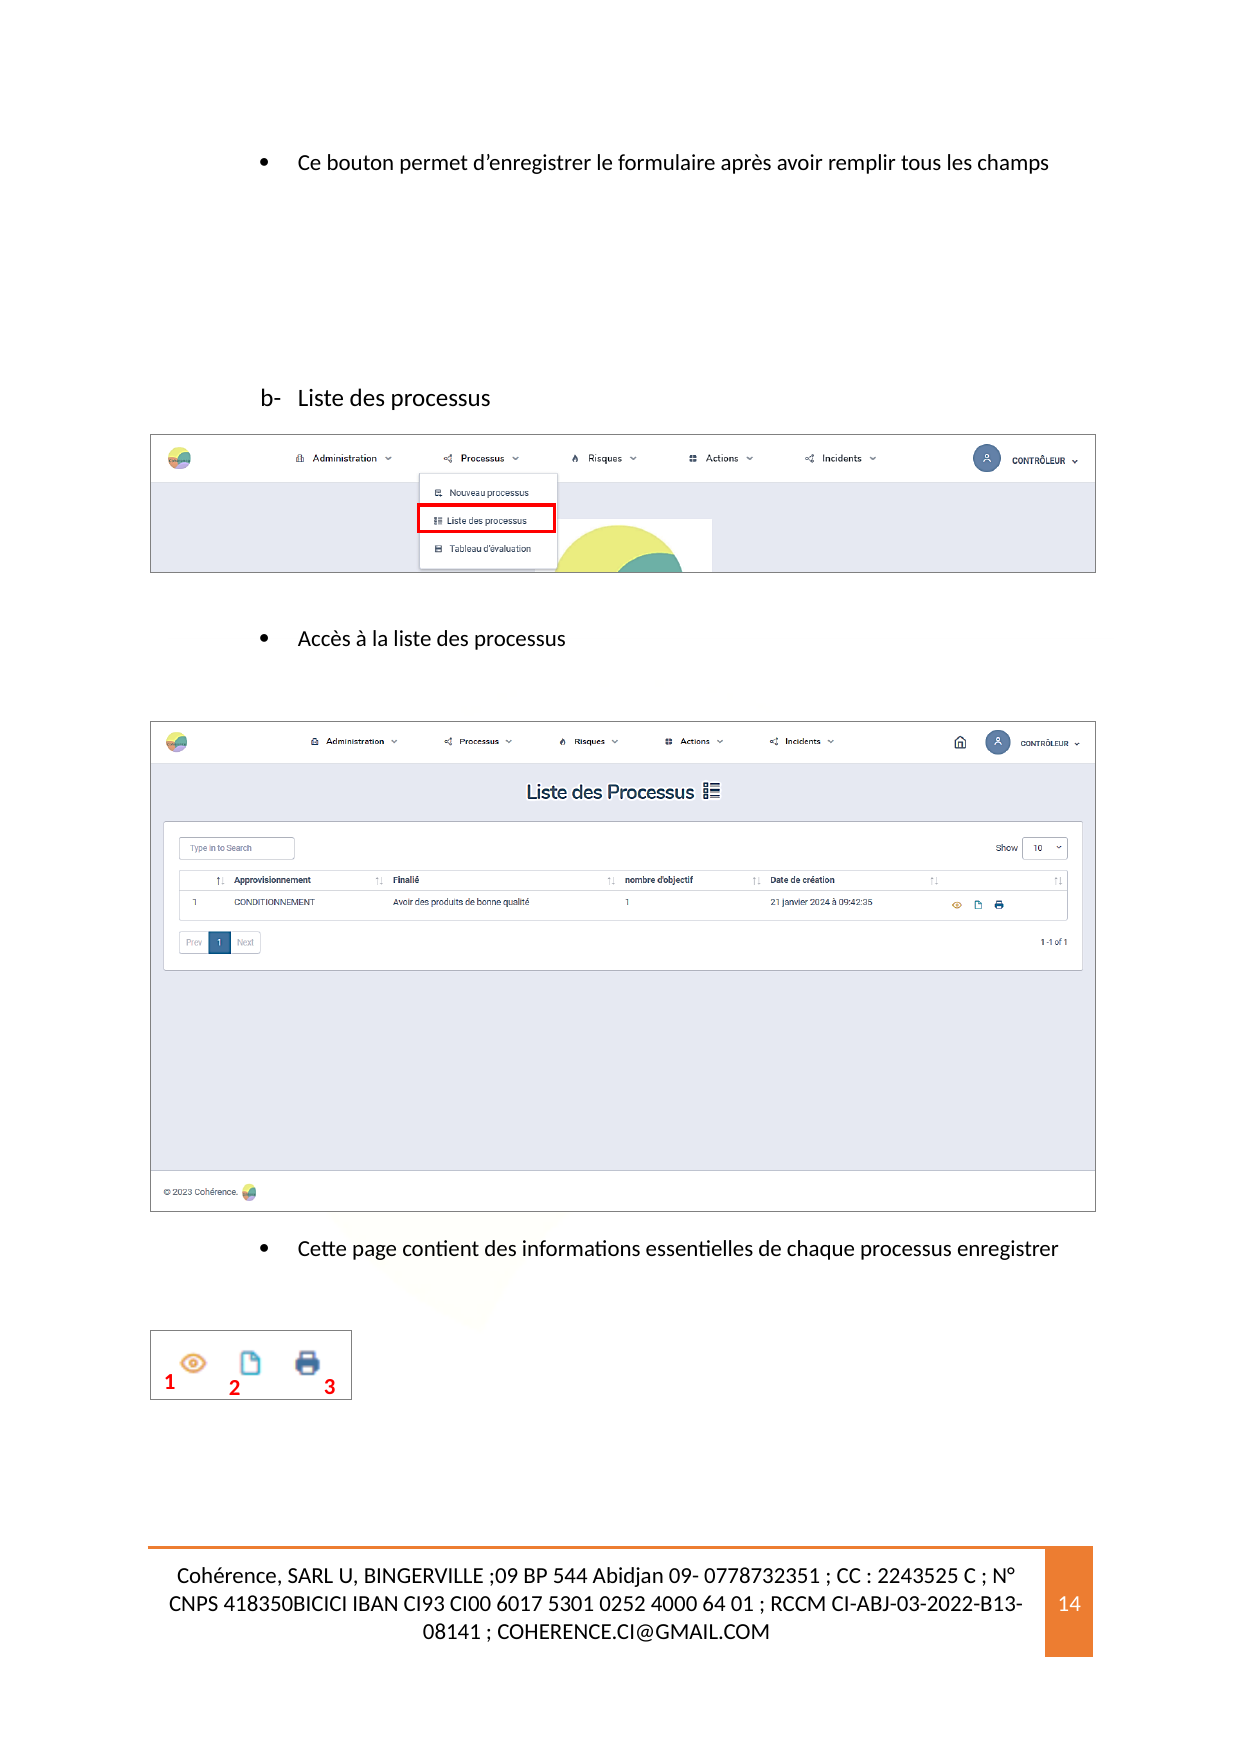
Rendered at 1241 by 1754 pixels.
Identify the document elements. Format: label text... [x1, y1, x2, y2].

list Cette page contient des informations essentielles de chaque processus enregistrer [260, 1234, 1093, 1262]
picture [151, 1331, 351, 1399]
list Accès à la liste des processus [260, 624, 1093, 652]
picture [151, 722, 1095, 1211]
list Liste des processus [260, 382, 1093, 412]
picture [151, 435, 1095, 572]
list Ce bouton permet d’enregistrer le formulaire après avoir remplir tous les champs [260, 148, 1093, 176]
